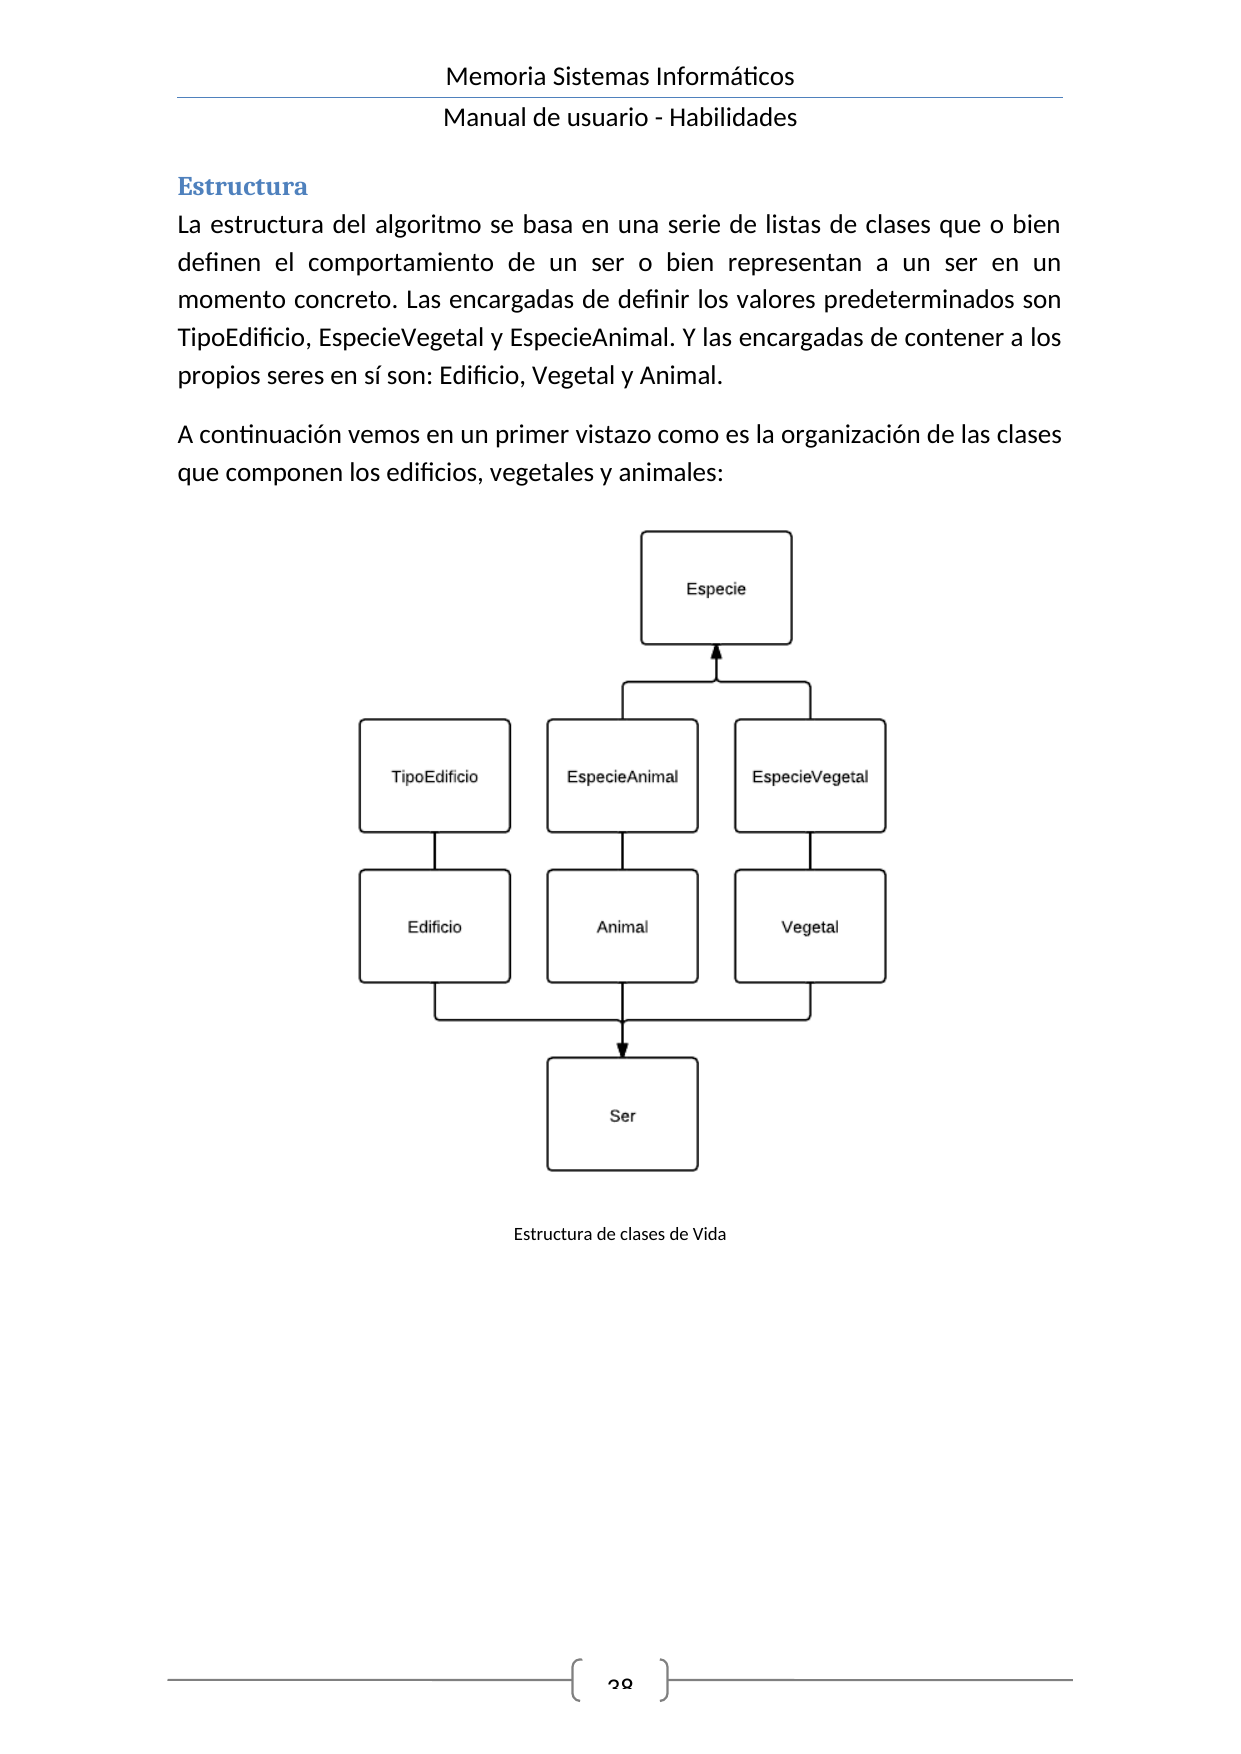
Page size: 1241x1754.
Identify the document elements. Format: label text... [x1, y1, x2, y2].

text A continuación vemos en un primer vistazo como es la organización de las clases que componen los edificios, vegetales y animales: [177, 417, 1063, 488]
subtitle Estructura [177, 171, 1063, 202]
picture [321, 513, 923, 1197]
text Estructura de clases de Vida [177, 1222, 1063, 1245]
text La estructura del algoritmo se basa en una serie de listas de clases que o bien definen el comportamiento de un ser o bien representan a un ser en un momento concreto. Las encargadas de definir los valores predeterminados son TipoEdificio, EspecieVegetal y EspecieAnimal. Y las encargadas de contener a los propios seres en sí son: Edificio, Vegetal y Animal. [177, 207, 1063, 391]
